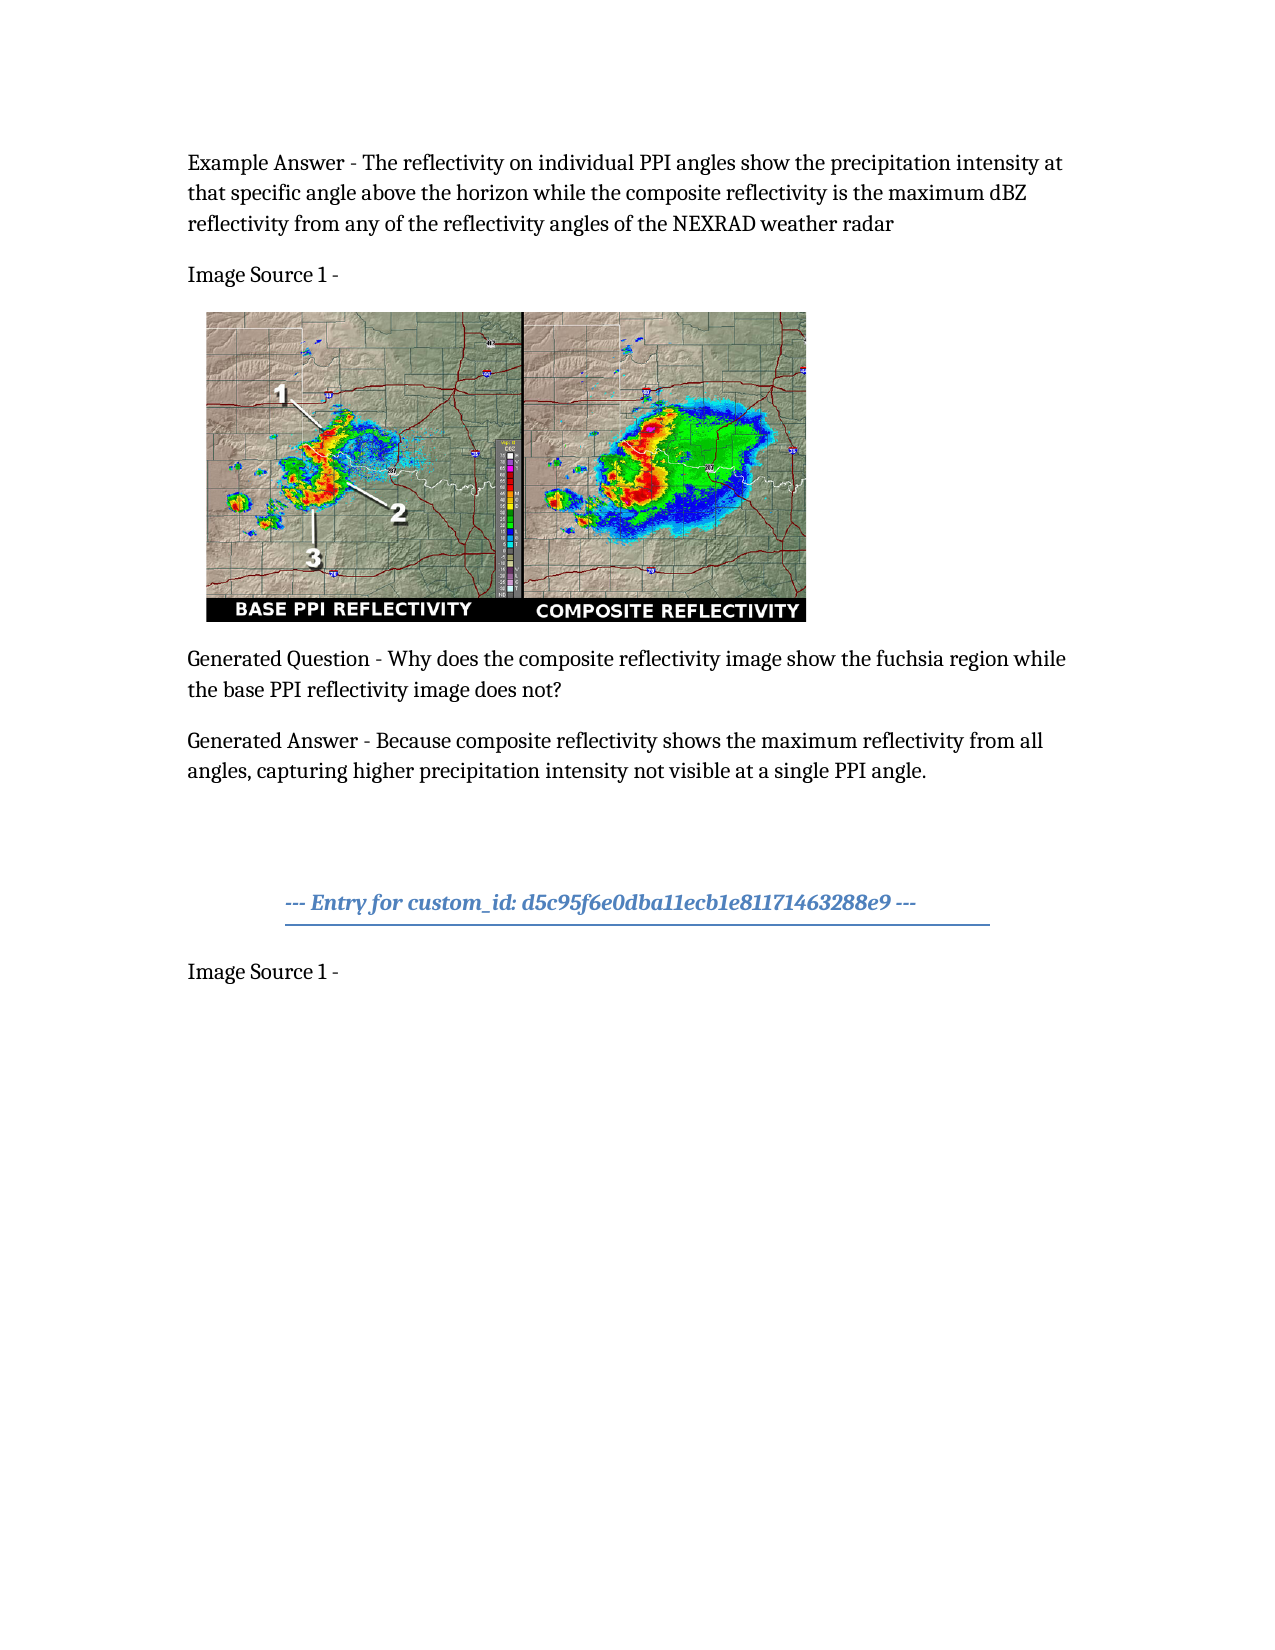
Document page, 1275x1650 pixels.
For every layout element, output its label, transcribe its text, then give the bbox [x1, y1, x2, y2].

text Image Source 1 - [187, 261, 1087, 288]
text --- Entry for custom_id: d5c95f6e0dba11ecb1e81171463288e9 --- [285, 890, 990, 924]
text Generated Answer - Because composite reflectivity shows the maximum reflectivity from all angles, capturing higher precipitation intensity not visible at a single PPI angle. [187, 727, 1087, 784]
text Generated Question - Why does the composite reflectivity image show the fuchsia region while the base PPI reflectivity image does not? [187, 646, 1087, 703]
text Image Source 1 - [187, 959, 1087, 985]
text Example Answer - The reflectivity on individual PPI angles show the precipitation intensity at that specific angle above the horizon while the composite reflectivity is the maximum dBZ reflectivity from any of the reflectivity angles of the NEXRAD weather radar [187, 150, 1087, 237]
picture [206, 312, 807, 622]
